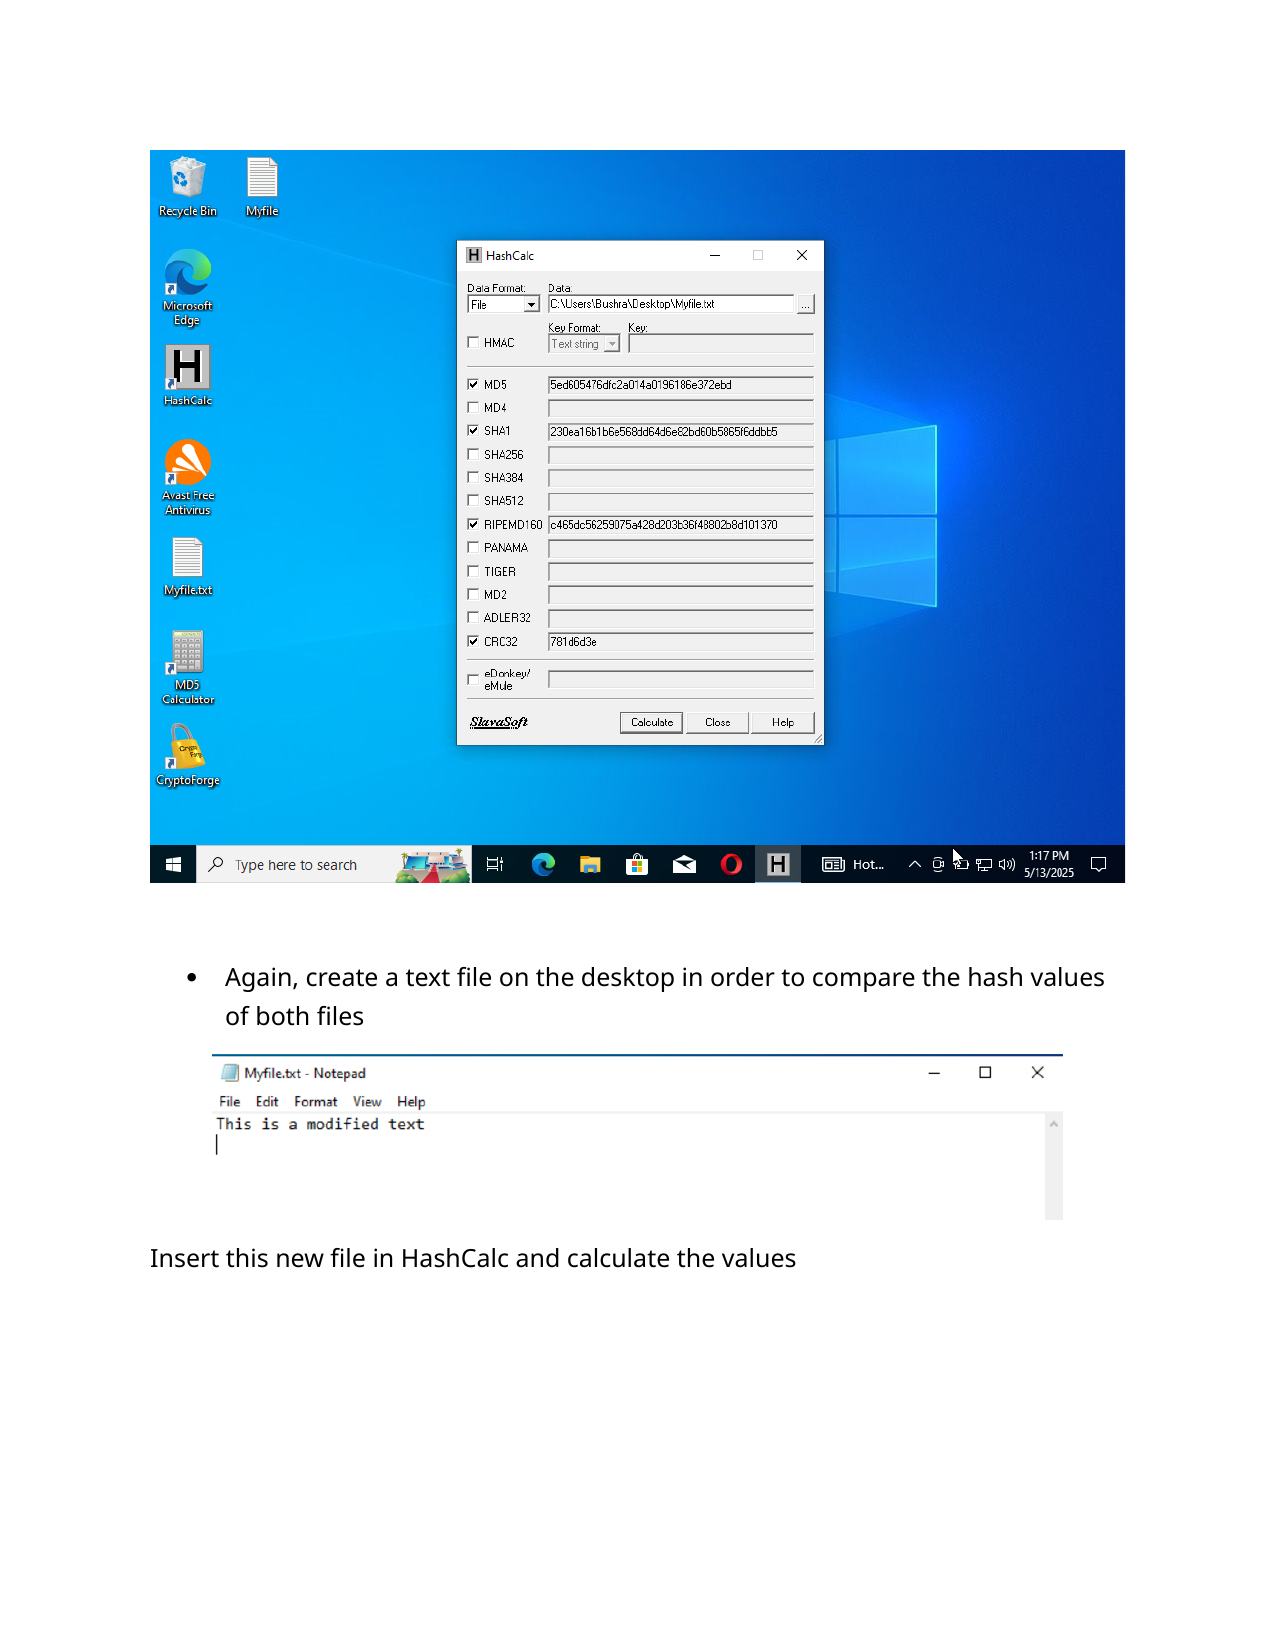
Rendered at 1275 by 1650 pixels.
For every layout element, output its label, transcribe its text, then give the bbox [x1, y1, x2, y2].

text Insert this new file in HashCalc and calculate the values [150, 1241, 1125, 1275]
picture [212, 1054, 1063, 1220]
picture [150, 150, 1125, 883]
picture [166, 345, 210, 389]
list Again, create a text file on the desktop in order to compare the hash values of both files [187, 960, 1125, 1033]
picture [176, 681, 188, 688]
picture [181, 316, 197, 325]
picture [166, 724, 204, 768]
picture [171, 397, 179, 403]
picture [164, 302, 178, 309]
picture [199, 397, 208, 403]
picture [164, 493, 174, 497]
picture [203, 303, 210, 309]
picture [166, 440, 210, 484]
picture [170, 776, 193, 786]
picture [179, 207, 196, 214]
picture [182, 397, 192, 403]
picture [185, 696, 212, 702]
picture [166, 250, 210, 294]
picture [150, 204, 170, 214]
picture [247, 207, 276, 214]
picture [165, 586, 193, 593]
picture [167, 507, 206, 513]
picture [197, 779, 218, 785]
picture [173, 538, 202, 576]
picture [171, 696, 180, 702]
picture [166, 631, 202, 674]
picture [199, 587, 207, 593]
picture [201, 207, 216, 214]
